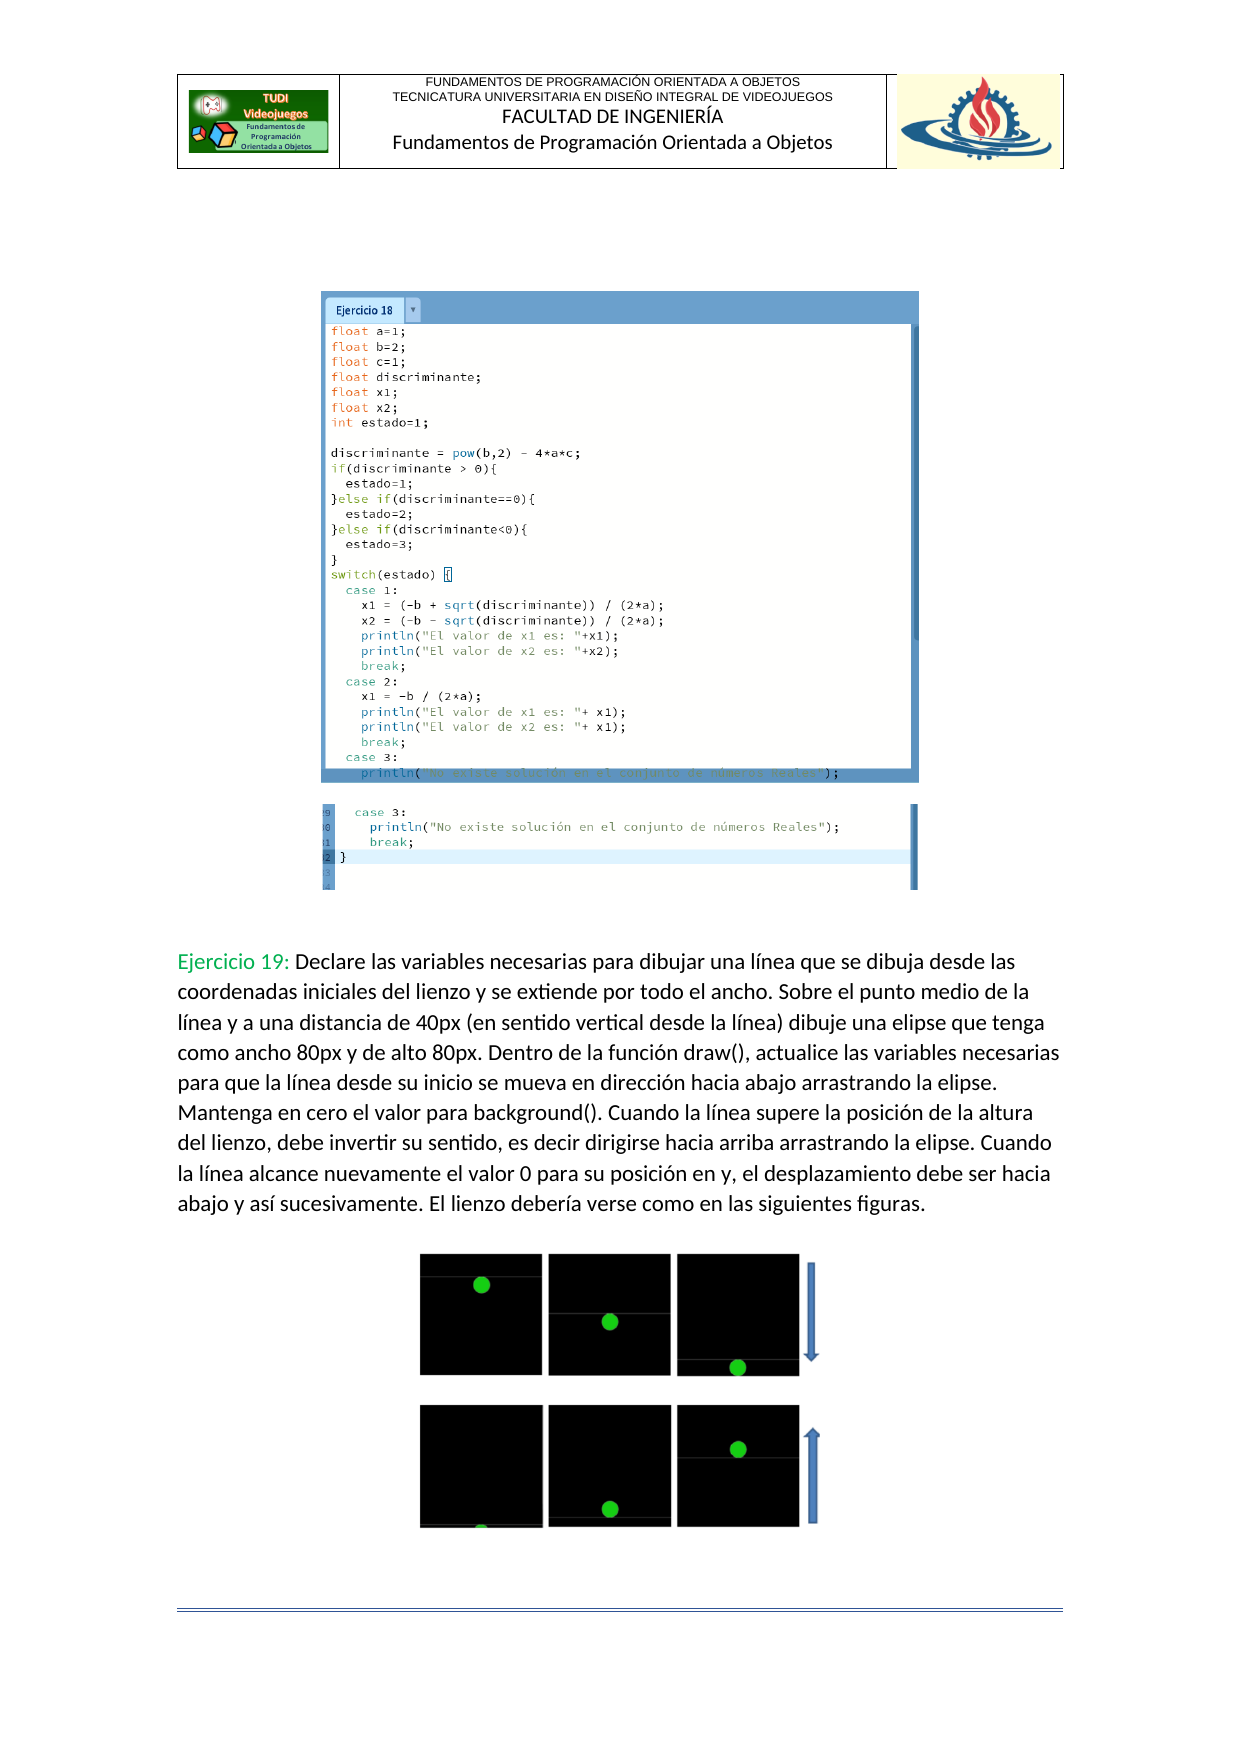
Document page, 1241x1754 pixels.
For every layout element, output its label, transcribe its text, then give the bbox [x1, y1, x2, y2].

picture [321, 291, 919, 783]
picture [897, 74, 1060, 169]
picture [188, 90, 329, 153]
picture [412, 1245, 828, 1536]
picture [322, 804, 918, 890]
text Ejercicio 19: Declare las variables necesarias para dibujar una línea que se dibuja desde las coordenadas iniciales del lienzo y se extiende por todo el ancho. Sobre el punto medio de la línea y a una distancia de 40px (en sentido vertical desde la línea) dibuje una elipse que tenga como ancho 80px y de alto 80px. Dentro de la función draw(), actualice las variables necesarias para que la línea desde su inicio se mueva en dirección hacia abajo arrastrando la elipse. Mantenga en cero el valor para background(). Cuando la línea supere la posición de la altura del lienzo, debe invertir su sentido, es decir dirigirse hacia arriba arrastrando la elipse. Cuando la línea alcance nuevamente el valor 0 para su posición en y, el desplazamiento debe ser hacia abajo y así sucesivamente. El lienzo debería verse como en las siguientes figuras. [177, 947, 1063, 1217]
